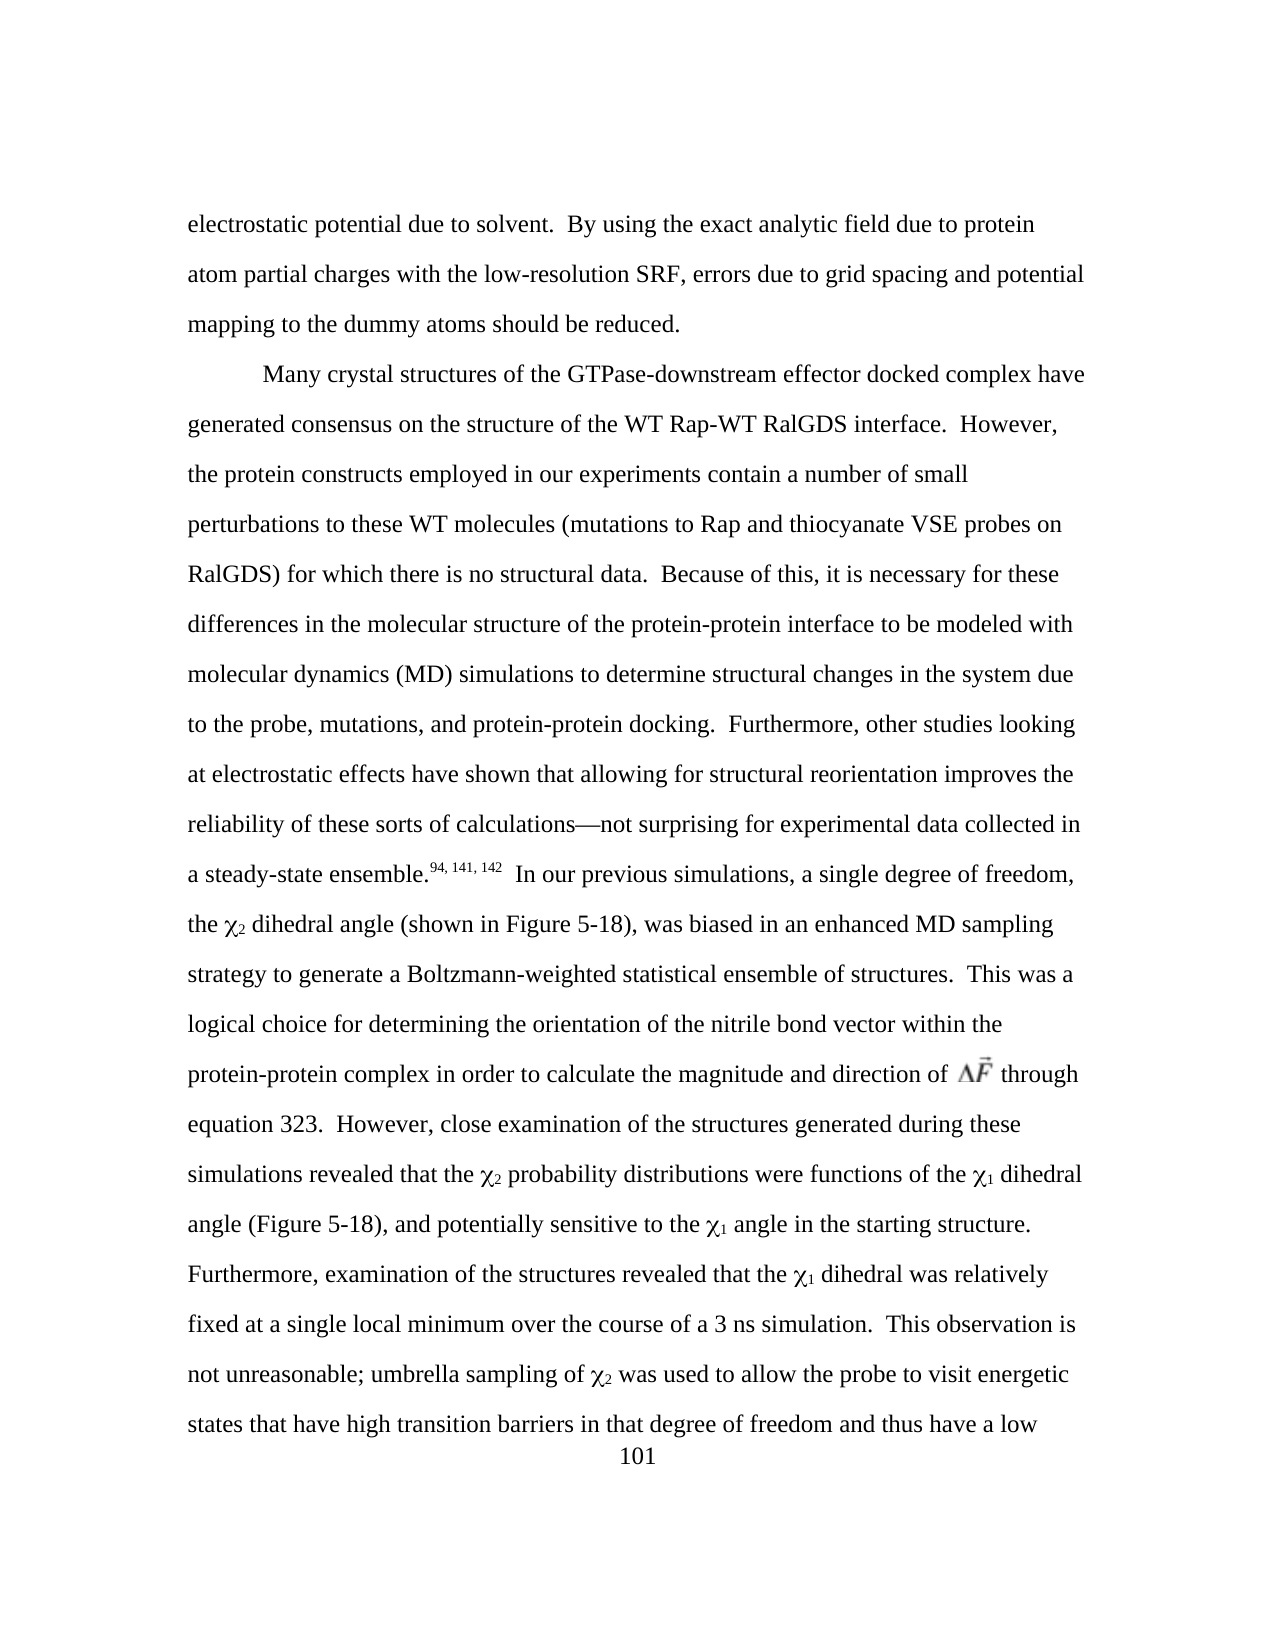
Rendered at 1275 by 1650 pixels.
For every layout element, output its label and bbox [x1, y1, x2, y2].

text [187, 337, 1087, 1437]
text [187, 187, 1087, 337]
